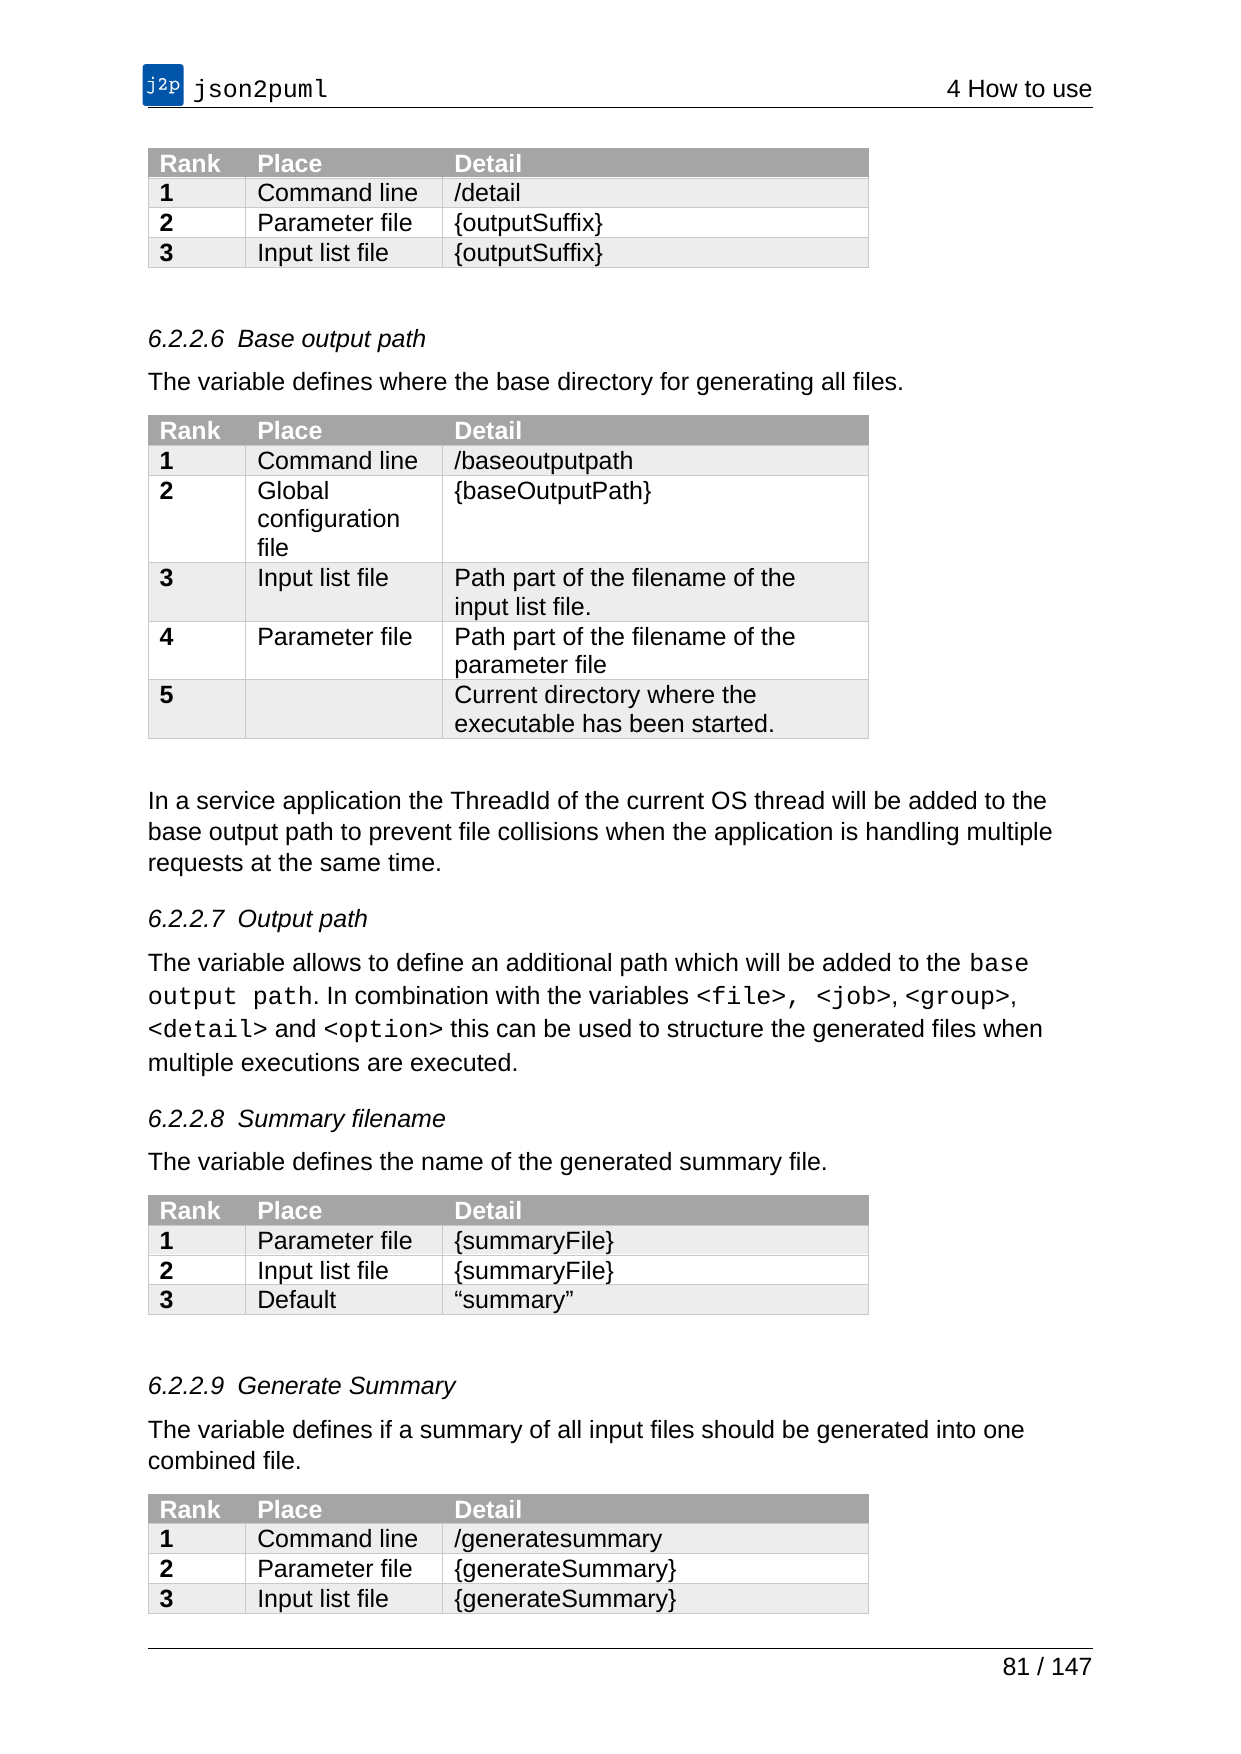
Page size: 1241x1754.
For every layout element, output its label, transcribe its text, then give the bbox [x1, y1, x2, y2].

table_cell 4 [149, 622, 245, 679]
table_cell 1 [149, 446, 245, 475]
table_header Place [246, 149, 442, 177]
table_cell [246, 680, 442, 738]
text The variable defines the name of the generated summary file. [148, 1147, 1093, 1176]
table_cell Path part of the filename of the parameter file [443, 622, 868, 679]
table_cell 2 [149, 1256, 245, 1284]
picture [142, 64, 184, 106]
table_cell 2 [149, 476, 245, 562]
table_cell Current directory where the executable has been started. [443, 680, 868, 738]
table_header Detail [443, 149, 868, 177]
table_cell Global configuration file [246, 476, 442, 562]
table_header Detail [443, 1196, 868, 1225]
table_cell {generateSummary} [443, 1554, 868, 1583]
table_cell /generatesummary [443, 1524, 868, 1553]
table_header Rank [149, 416, 245, 445]
table_cell 3 [149, 1584, 245, 1613]
table_cell 5 [149, 680, 245, 738]
table_cell Parameter file [246, 1226, 442, 1254]
table_header Detail [443, 1495, 868, 1523]
table_cell Input list file [246, 238, 442, 267]
table_cell 1 [149, 1524, 245, 1553]
table_cell Parameter file [246, 208, 442, 237]
table_cell 1 [149, 1226, 245, 1254]
table_cell Input list file [246, 1256, 442, 1284]
table_header Place [246, 416, 442, 445]
table_cell 3 [149, 1285, 245, 1314]
table_cell “summary” [443, 1285, 868, 1314]
table_cell /detail [443, 179, 868, 207]
table_cell Path part of the filename of the input list file. [443, 563, 868, 621]
table_cell Input list file [246, 1584, 442, 1613]
table_cell {outputSuffix} [443, 208, 868, 237]
table_header Detail [443, 416, 868, 445]
table_header Rank [149, 1196, 245, 1225]
table_cell 2 [149, 208, 245, 237]
table_header Place [246, 1495, 442, 1523]
table_cell Parameter file [246, 1554, 442, 1583]
text The variable defines where the base directory for generating all files. [148, 367, 1093, 396]
table_cell Parameter file [246, 622, 442, 679]
table_cell /baseoutputpath [443, 446, 868, 475]
table_header Rank [149, 1495, 245, 1523]
table_cell {baseOutputPath} [443, 476, 868, 562]
subtitle Summary filename [148, 1104, 1093, 1132]
table_header Rank [149, 149, 245, 177]
table_cell {generateSummary} [443, 1584, 868, 1613]
subtitle Base output path [148, 324, 1093, 353]
table_cell {outputSuffix} [443, 238, 868, 267]
table_cell Input list file [246, 563, 442, 621]
subtitle Output path [148, 904, 1093, 933]
table_cell 2 [149, 1554, 245, 1583]
table_cell Command line [246, 446, 442, 475]
text The variable defines if a summary of all input files should be generated into one combined file. [148, 1415, 1093, 1474]
table_cell 3 [149, 238, 245, 267]
table_cell 3 [149, 563, 245, 621]
subtitle Generate Summary [148, 1371, 1093, 1400]
table_cell Default [246, 1285, 442, 1314]
table_cell {summaryFile} [443, 1226, 868, 1254]
text In a service application the ThreadId of the current OS thread will be added to the base output path to prevent file collisions when the application is handling multiple requests at the same time. [148, 786, 1093, 877]
table_cell Command line [246, 1524, 442, 1553]
table_header Place [246, 1196, 442, 1225]
table_cell Command line [246, 179, 442, 207]
table_cell 1 [149, 179, 245, 207]
text The variable allows to define an additional path which will be added to the base output path. In combination with the variables <file>, <job>, <group>, <detail> and <option> this can be used to structure the generated files when multiple executions are executed. [148, 948, 1093, 1076]
table_cell {summaryFile} [443, 1256, 868, 1284]
